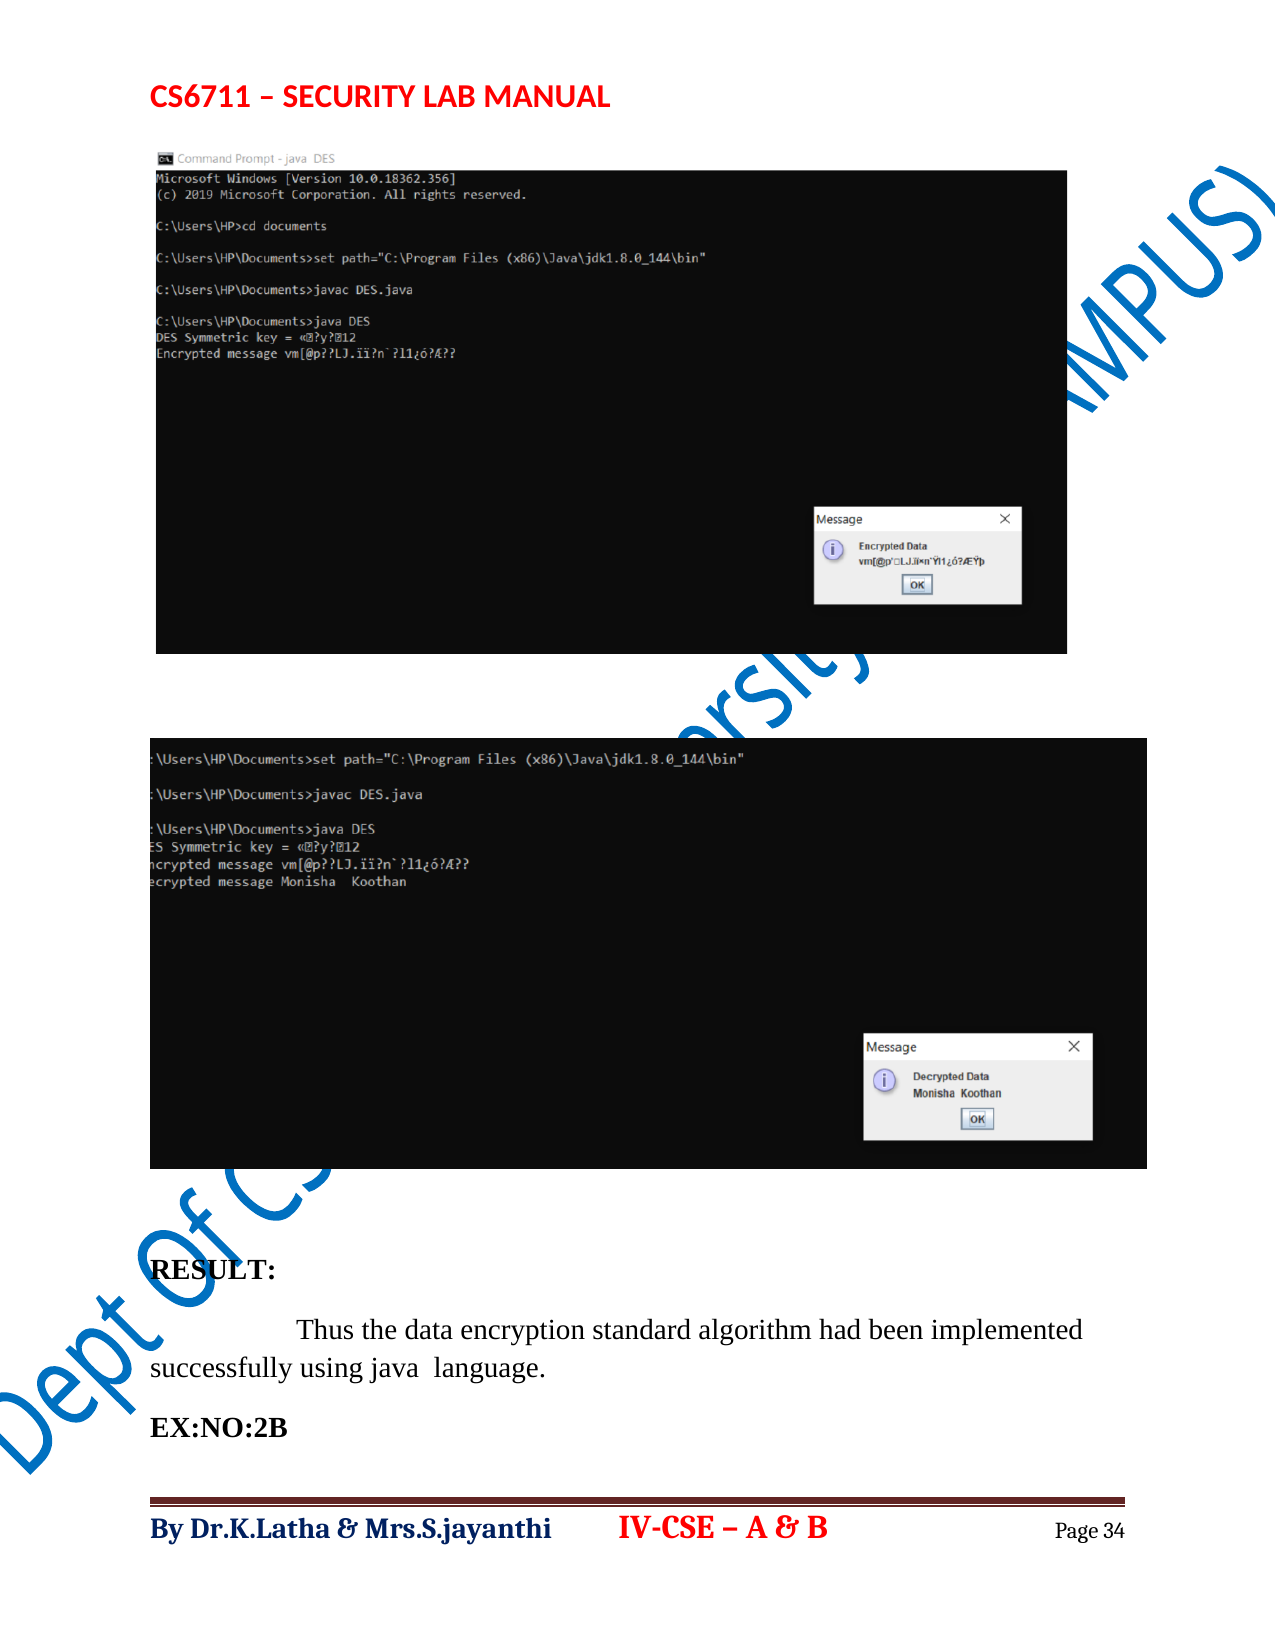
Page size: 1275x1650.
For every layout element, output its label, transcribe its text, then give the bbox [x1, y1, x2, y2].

picture [150, 738, 1147, 1169]
text EX:NO:2B [150, 1410, 1125, 1443]
text RESULT: [150, 1252, 1125, 1286]
text Thus the data encryption standard algorithm had been implemented successfully using java language. [150, 1312, 1125, 1384]
picture [150, 150, 1068, 654]
